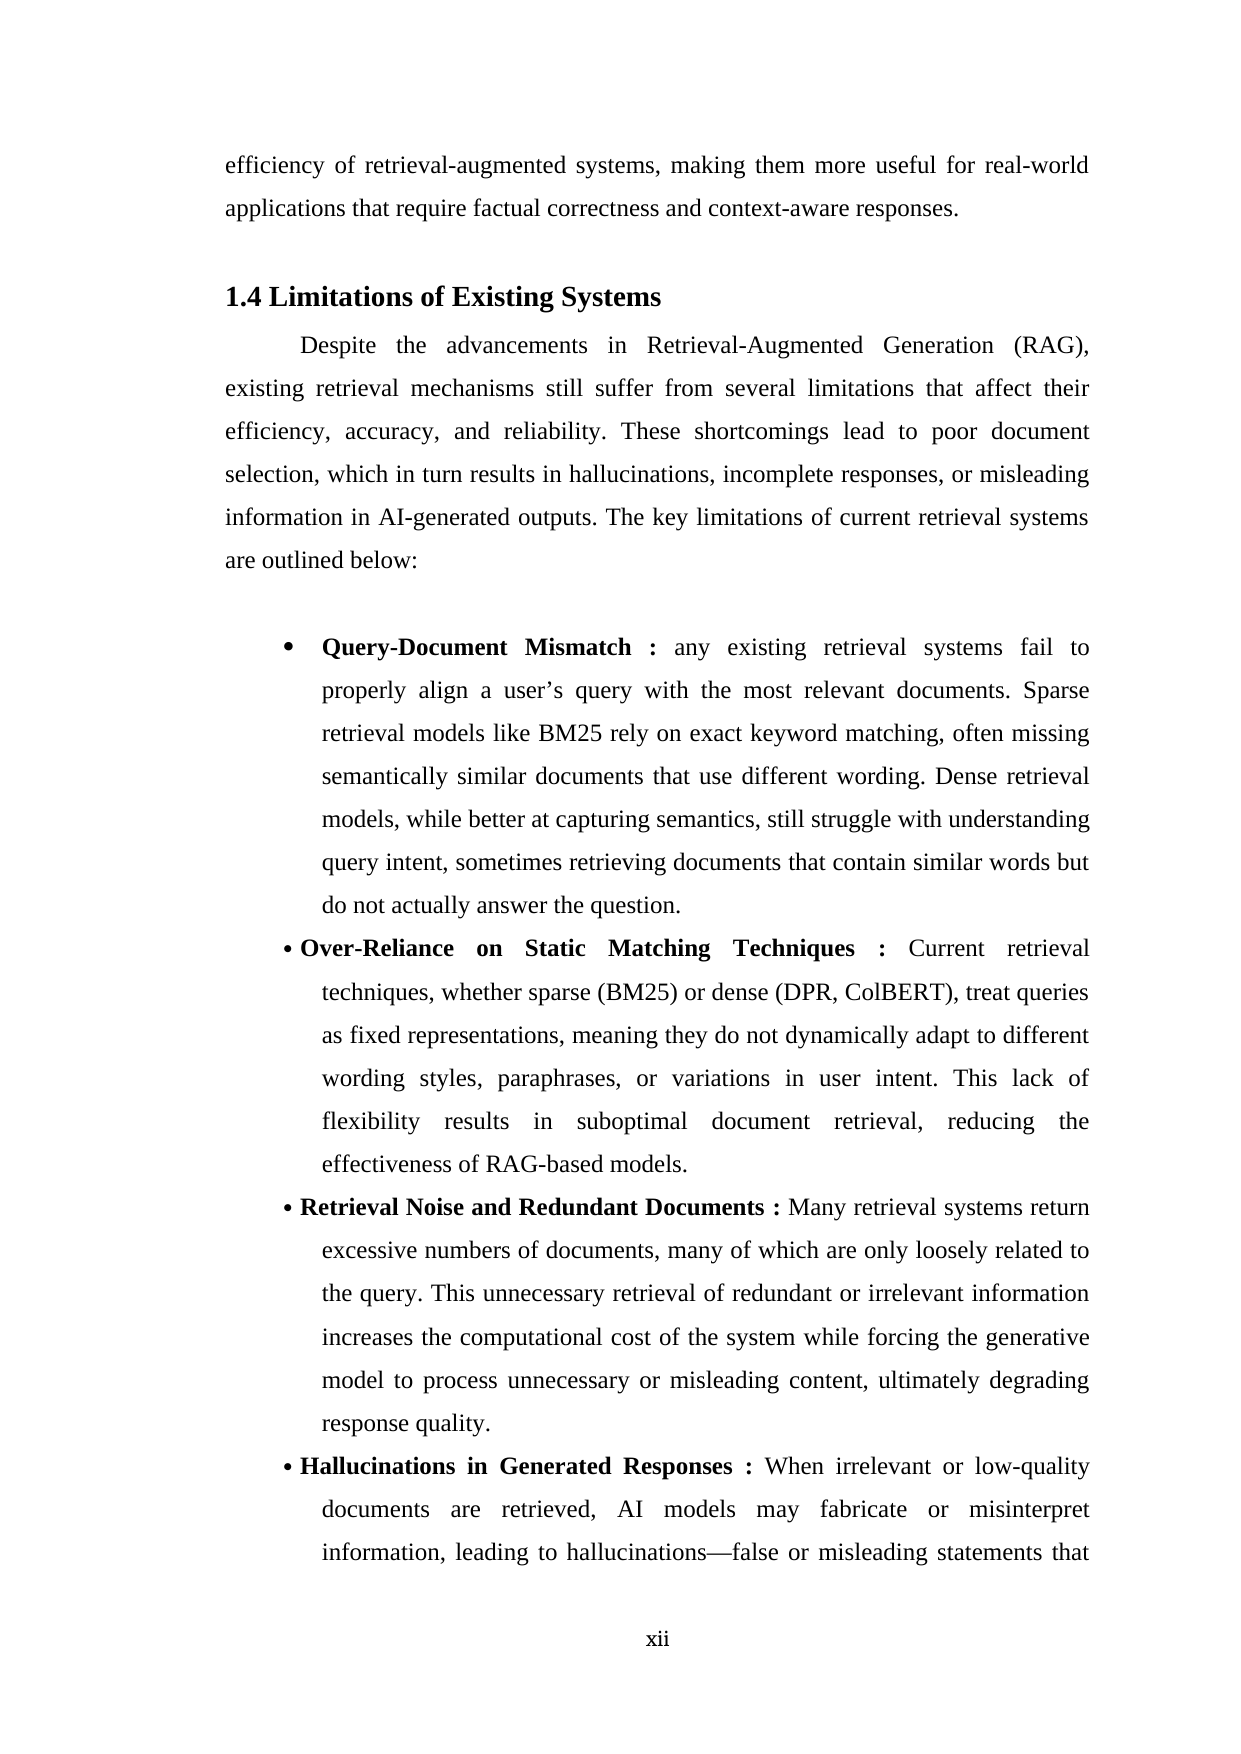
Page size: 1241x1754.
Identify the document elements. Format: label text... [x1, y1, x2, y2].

list Query-Document Mismatch : any existing retrieval systems fail to properly align a user’s query with the most relevant documents. Sparse retrieval models like BM25 rely on exact keyword matching, often missing semantically similar documents that use different wording. Dense retrieval models, while better at capturing semantics, still struggle with understanding query intent, sometimes retrieving documents that contain similar words but do not actually answer the question. [284, 632, 1090, 919]
list Limitations of Existing Systems [225, 279, 1090, 313]
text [225, 150, 1090, 222]
list Retrieval Noise and Redundant Documents : Many retrieval systems return excessive numbers of documents, many of which are only loosely related to the query. This unnecessary retrieval of redundant or irrelevant information increases the computational cost of the system while forcing the generative model to process unnecessary or misleading content, ultimately degrading response quality. [284, 1192, 1090, 1437]
list Over-Reliance on Static Matching Techniques : Current retrieval techniques, whether sparse (BM25) or dense (DPR, ColBERT), treat queries as fixed representations, meaning they do not dynamically adapt to different wording styles, paraphrases, or variations in user intent. This lack of flexibility results in suboptimal document retrieval, reducing the effectiveness of RAG-based models. [284, 933, 1090, 1178]
text Despite the advancements in Retrieval-Augmented Generation (RAG), existing retrieval mechanisms still suffer from several limitations that affect their efficiency, accuracy, and reliability. These shortcomings lead to poor document selection, which in turn results in hallucinations, incomplete responses, or misleading information in AI-generated outputs. The key limitations of current retrieval systems are outlined below: [225, 330, 1090, 574]
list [284, 1451, 1090, 1566]
